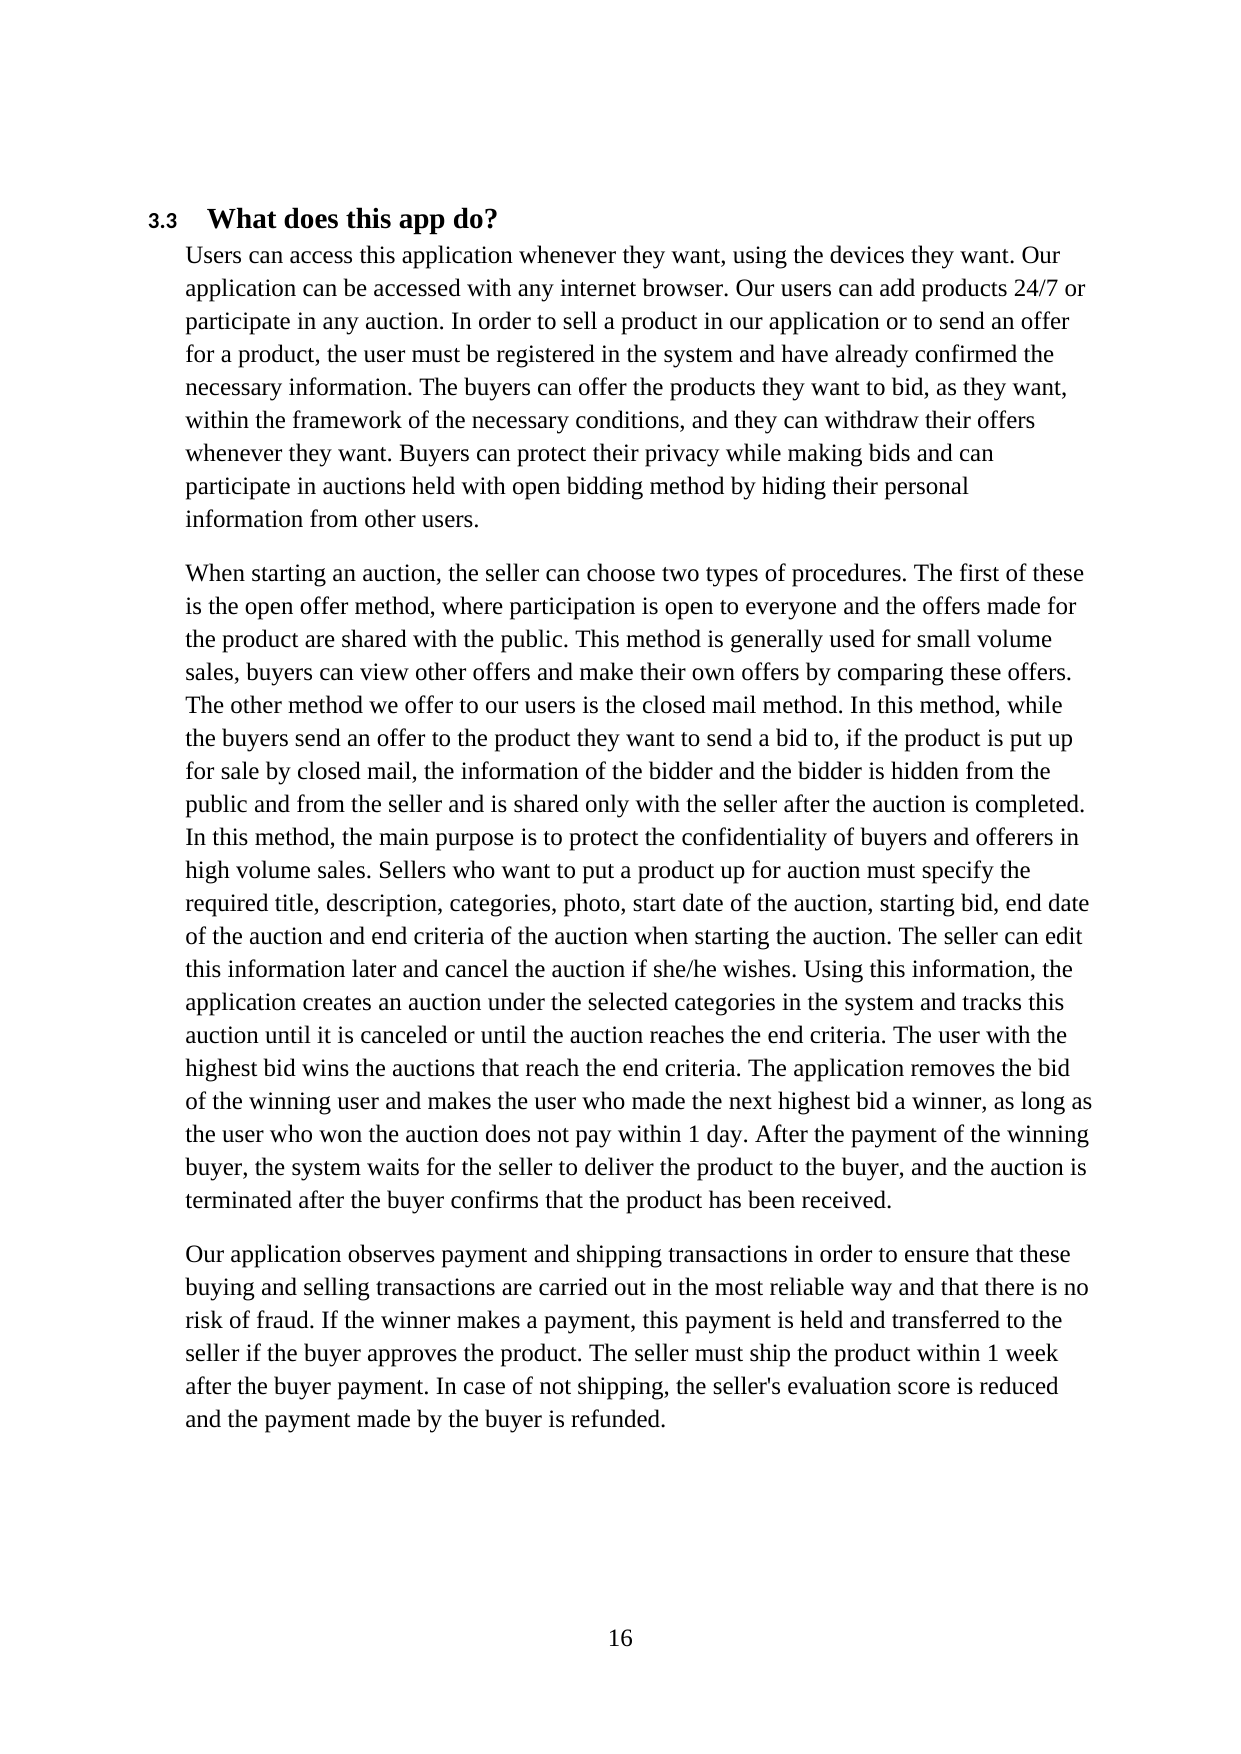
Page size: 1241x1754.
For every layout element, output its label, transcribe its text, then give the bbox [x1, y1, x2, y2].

text Users can access this application whenever they want, using the devices they want. Our application can be accessed with any internet browser. Our users can add products 24/7 or participate in any auction. In order to sell a product in our application or to send an offer for a product, the user must be registered in the system and have already confirmed the necessary information. The buyers can offer the products they want to bid, as they want, within the framework of the necessary conditions, and they can withdraw their offers whenever they want. Buyers can protect their privacy while making bids and can participate in auctions held with open bidding method by hiding their personal information from other users. [185, 240, 1093, 533]
text When starting an auction, the seller can choose two types of procedures. The first of these is the open offer method, where participation is open to everyone and the offers made for the product are shared with the public. This method is generally used for small volume sales, buyers can view other offers and make their own offers by comparing these offers. The other method we offer to our users is the closed mail method. In this method, while the buyers send an offer to the product they want to send a bid to, if the product is put up for sale by closed mail, the information of the bidder and the bidder is hidden from the public and from the seller and is shared only with the seller after the auction is completed. In this method, the main purpose is to protect the confidentiality of buyers and offerers in high volume sales. Sellers who want to put a product up for auction must specify the required title, description, categories, photo, start date of the auction, starting bid, end date of the auction and end criteria of the auction when starting the auction. The seller can edit this information later and cancel the auction if she/he wishes. Using this information, the application creates an auction under the selected categories in the system and tracks this auction until it is canceled or until the auction reaches the end criteria. The user with the highest bid wins the auctions that reach the end criteria. The application removes the bid of the winning user and makes the user who made the next highest bid a winner, as long as the user who won the auction does not pay within 1 day. After the payment of the winning buyer, the system waits for the seller to deliver the product to the buyer, and the auction is terminated after the buyer confirms that the product has been received. [185, 558, 1093, 1214]
subtitle What does this app do? [148, 201, 1093, 235]
text Our application observes payment and shipping transactions in order to ensure that these buying and selling transactions are carried out in the most reliable way and that there is no risk of fraud. If the winner makes a payment, this payment is held and transferred to the seller if the buyer approves the product. The seller must ship the product within 1 week after the buyer payment. In case of not shipping, the seller's evaluation score is reduced and the payment made by the buyer is refunded. [185, 1239, 1093, 1433]
